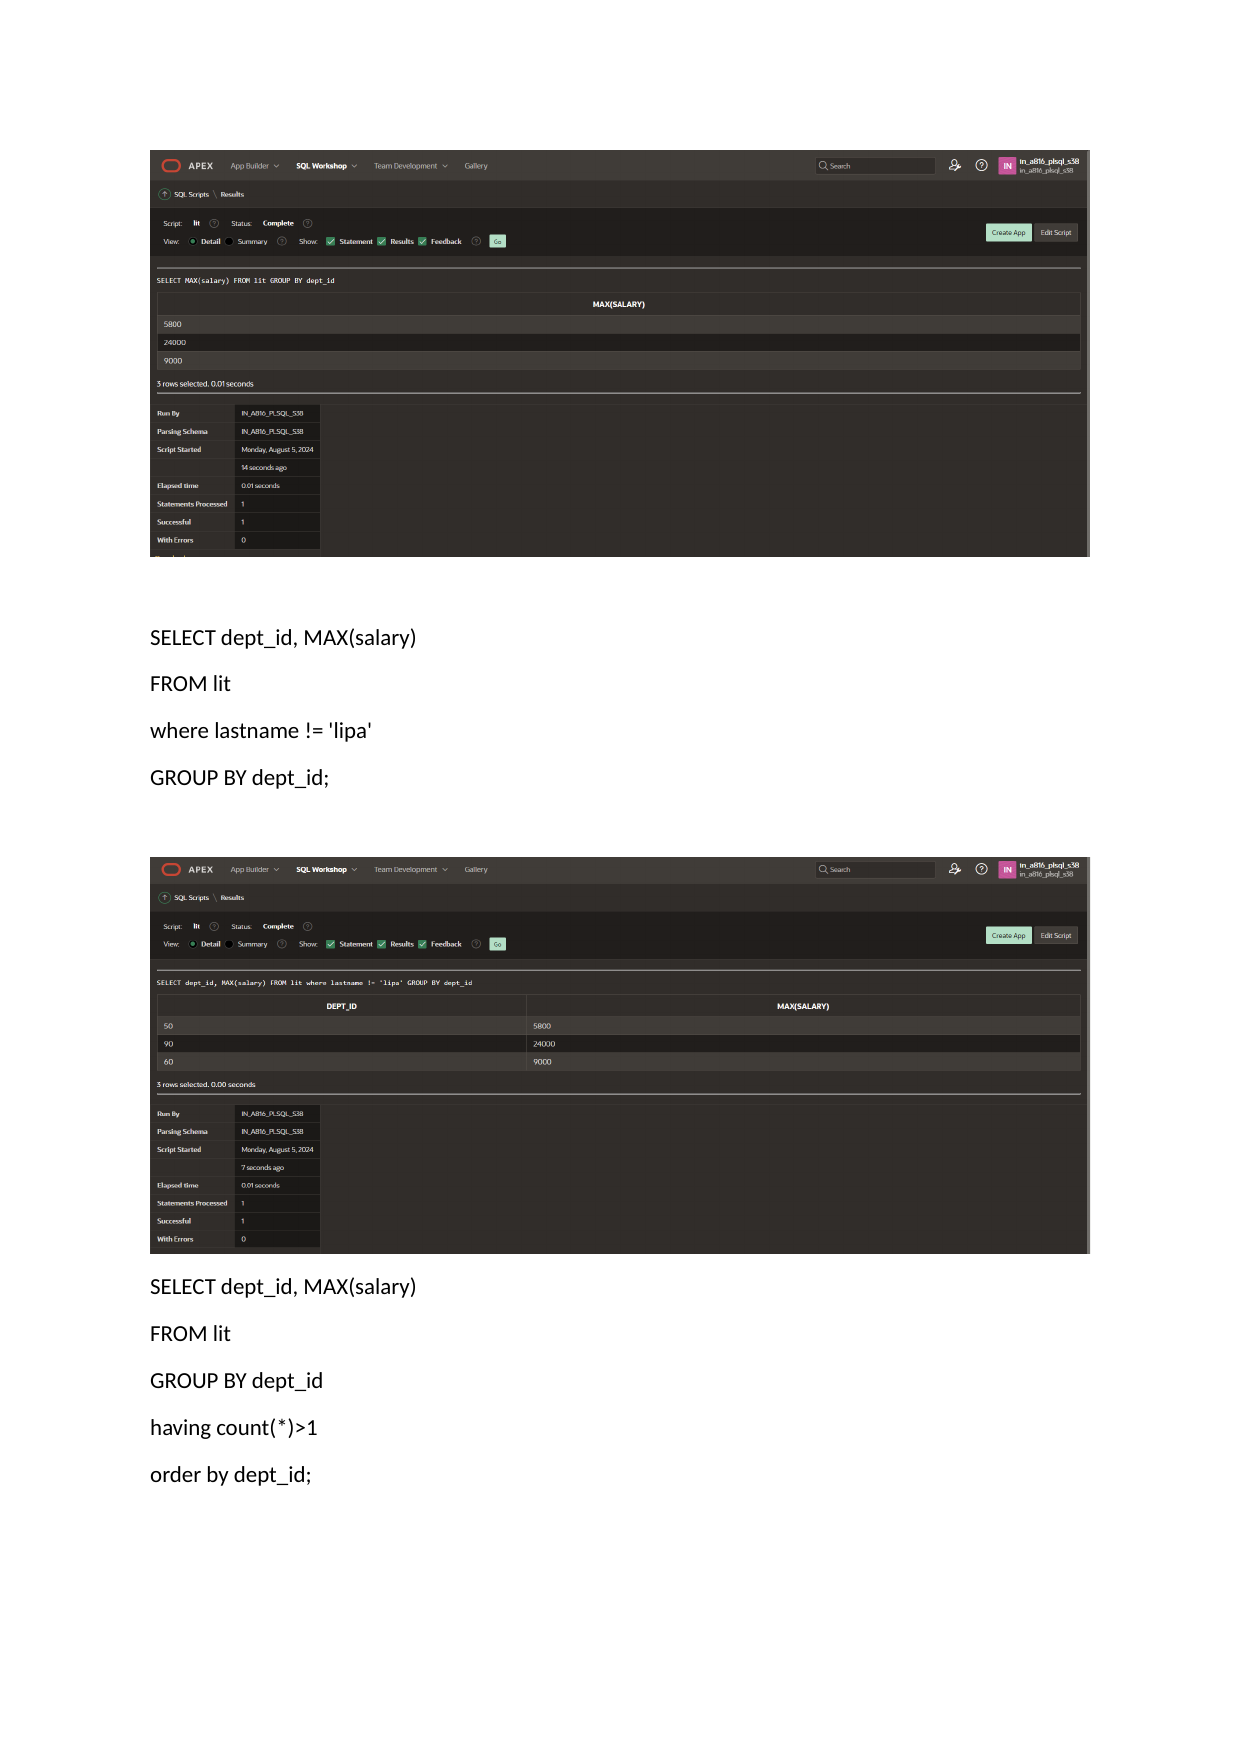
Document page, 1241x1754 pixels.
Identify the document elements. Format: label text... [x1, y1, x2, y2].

text FROM lit [150, 669, 1090, 697]
text GROUP BY dept_id; [150, 763, 1090, 791]
picture [150, 857, 1091, 1254]
text GROUP BY dept_id [150, 1366, 1090, 1394]
text order by dept_id; [150, 1460, 1090, 1488]
text where lastname != 'lipa' [150, 716, 1090, 744]
text SELECT dept_id, MAX(salary) [150, 1272, 1090, 1300]
picture [150, 150, 1090, 557]
text FROM lit [150, 1319, 1090, 1347]
text having count(*)>1 [150, 1413, 1090, 1441]
text SELECT dept_id, MAX(salary) [150, 623, 1090, 651]
